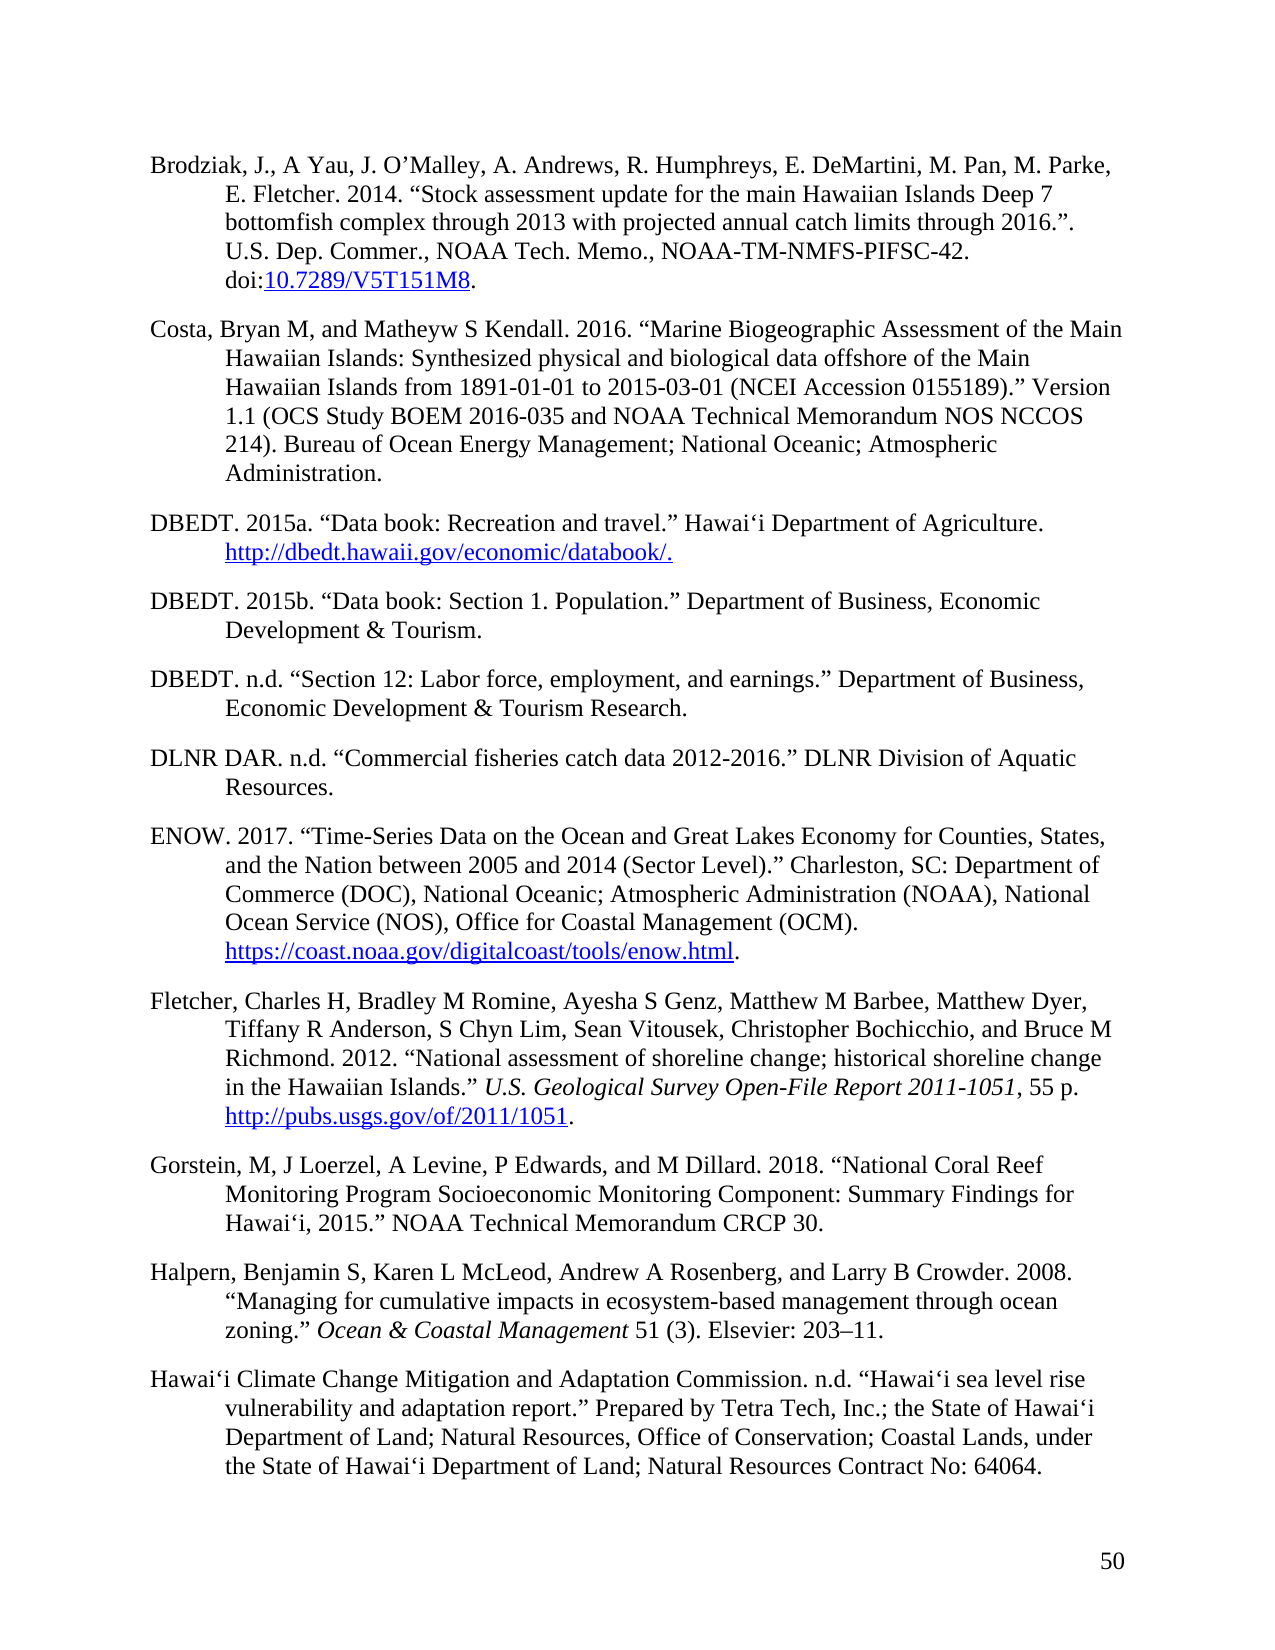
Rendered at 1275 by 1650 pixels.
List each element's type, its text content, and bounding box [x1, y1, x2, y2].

text DLNR DAR. n.d. “Commercial fisheries catch data 2012-2016.” DLNR Division of Aquatic Resources. [150, 743, 1125, 800]
text ENOW. 2017. “Time-Series Data on the Ocean and Great Lakes Economy for Counties, States, and the Nation between 2005 and 2014 (Sector Level).” Charleston, SC: Department of Commerce (DOC), National Oceanic; Atmospheric Administration (NOAA), National Ocean Service (NOS), Office for Coastal Management (OCM). https://coast.noaa.gov/digitalcoast/tools/enow.html. [150, 821, 1125, 965]
text Fletcher, Charles H, Bradley M Romine, Ayesha S Genz, Matthew M Barbee, Matthew Dyer, Tiffany R Anderson, S Chyn Lim, Sean Vitousek, Christopher Bochicchio, and Bruce M Richmond. 2012. “National assessment of shoreline change; historical shoreline change in the Hawaiian Islands.” U.S. Geological Survey Open-File Report 2011-1051, 55 p. http://pubs.usgs.gov/of/2011/1051. [150, 986, 1125, 1129]
text Gorstein, M, J Loerzel, A Levine, P Edwards, and M Dillard. 2018. “National Coral Reef Monitoring Program Socioeconomic Monitoring Component: Summary Findings for Hawaiʻi, 2015.” NOAA Technical Memorandum CRCP 30. [150, 1150, 1125, 1237]
text DBEDT. n.d. “Section 12: Labor force, employment, and earnings.” Department of Business, Economic Development & Tourism Research. [150, 664, 1125, 722]
text DBEDT. 2015a. “Data book: Recreation and travel.” Hawaiʻi Department of Agriculture. http://dbedt.hawaii.gov/economic/databook/. [150, 508, 1125, 565]
text Halpern, Benjamin S, Karen L McLeod, Andrew A Rosenberg, and Larry B Crowder. 2008. “Managing for cumulative impacts in ecosystem-based management through ocean zoning.” Ocean & Coastal Management 51 (3). Elsevier: 203–11. [150, 1257, 1125, 1344]
text Brodziak, J., A Yau, J. O’Malley, A. Andrews, R. Humphreys, E. DeMartini, M. Pan, M. Parke, E. Fletcher. 2014. “Stock assessment update for the main Hawaiian Islands Deep 7 bottomfish complex through 2013 with projected annual catch limits through 2016.”. U.S. Dep. Commer., NOAA Tech. Memo., NOAA-TM-NMFS-PIFSC-42. doi:10.7289/V5T151M8. [150, 150, 1125, 294]
text Costa, Bryan M, and Matheyw S Kendall. 2016. “Marine Biogeographic Assessment of the Main Hawaiian Islands: Synthesized physical and biological data offshore of the Main Hawaiian Islands from 1891-01-01 to 2015-03-01 (NCEI Accession 0155189).” Version 1.1 (OCS Study BOEM 2016-035 and NOAA Technical Memorandum NOS NCCOS 214). Bureau of Ocean Energy Management; National Oceanic; Atmospheric Administration. [150, 314, 1125, 487]
text Hawaiʻi Climate Change Mitigation and Adaptation Commission. n.d. “Hawaiʻi sea level rise vulnerability and adaptation report.” Prepared by Tetra Tech, Inc.; the State of Hawaiʻi Department of Land; Natural Resources, Office of Conservation; Coastal Lands, under the State of Hawaiʻi Department of Land; Natural Resources Contract No: 64064. [150, 1364, 1125, 1479]
text DBEDT. 2015b. “Data book: Section 1. Population.” Department of Business, Economic Development & Tourism. [150, 586, 1125, 644]
